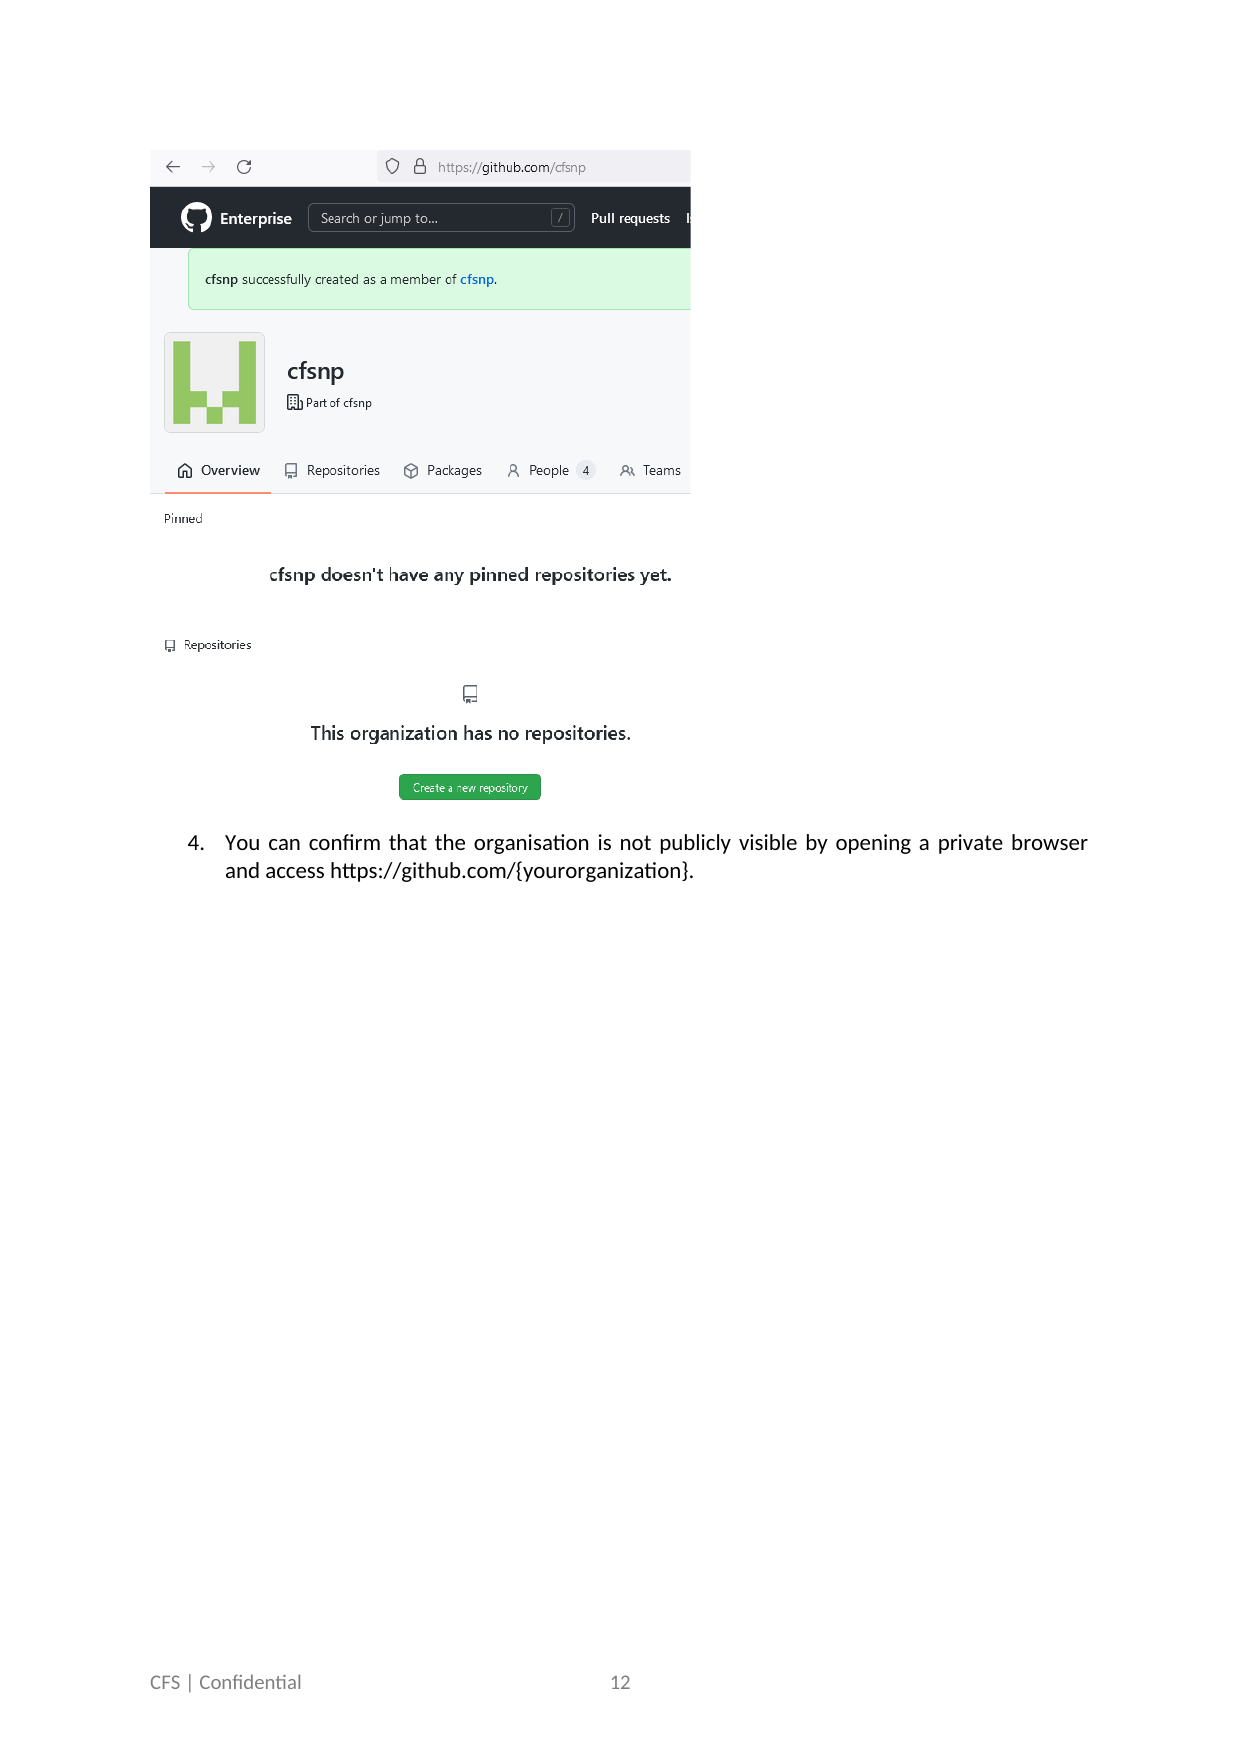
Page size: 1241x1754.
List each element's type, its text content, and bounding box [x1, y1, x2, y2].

list You can confirm that the organisation is not publicly visible by opening a private browser and access https://github.com/{yourorganization}. [187, 828, 1090, 884]
picture [150, 150, 691, 816]
